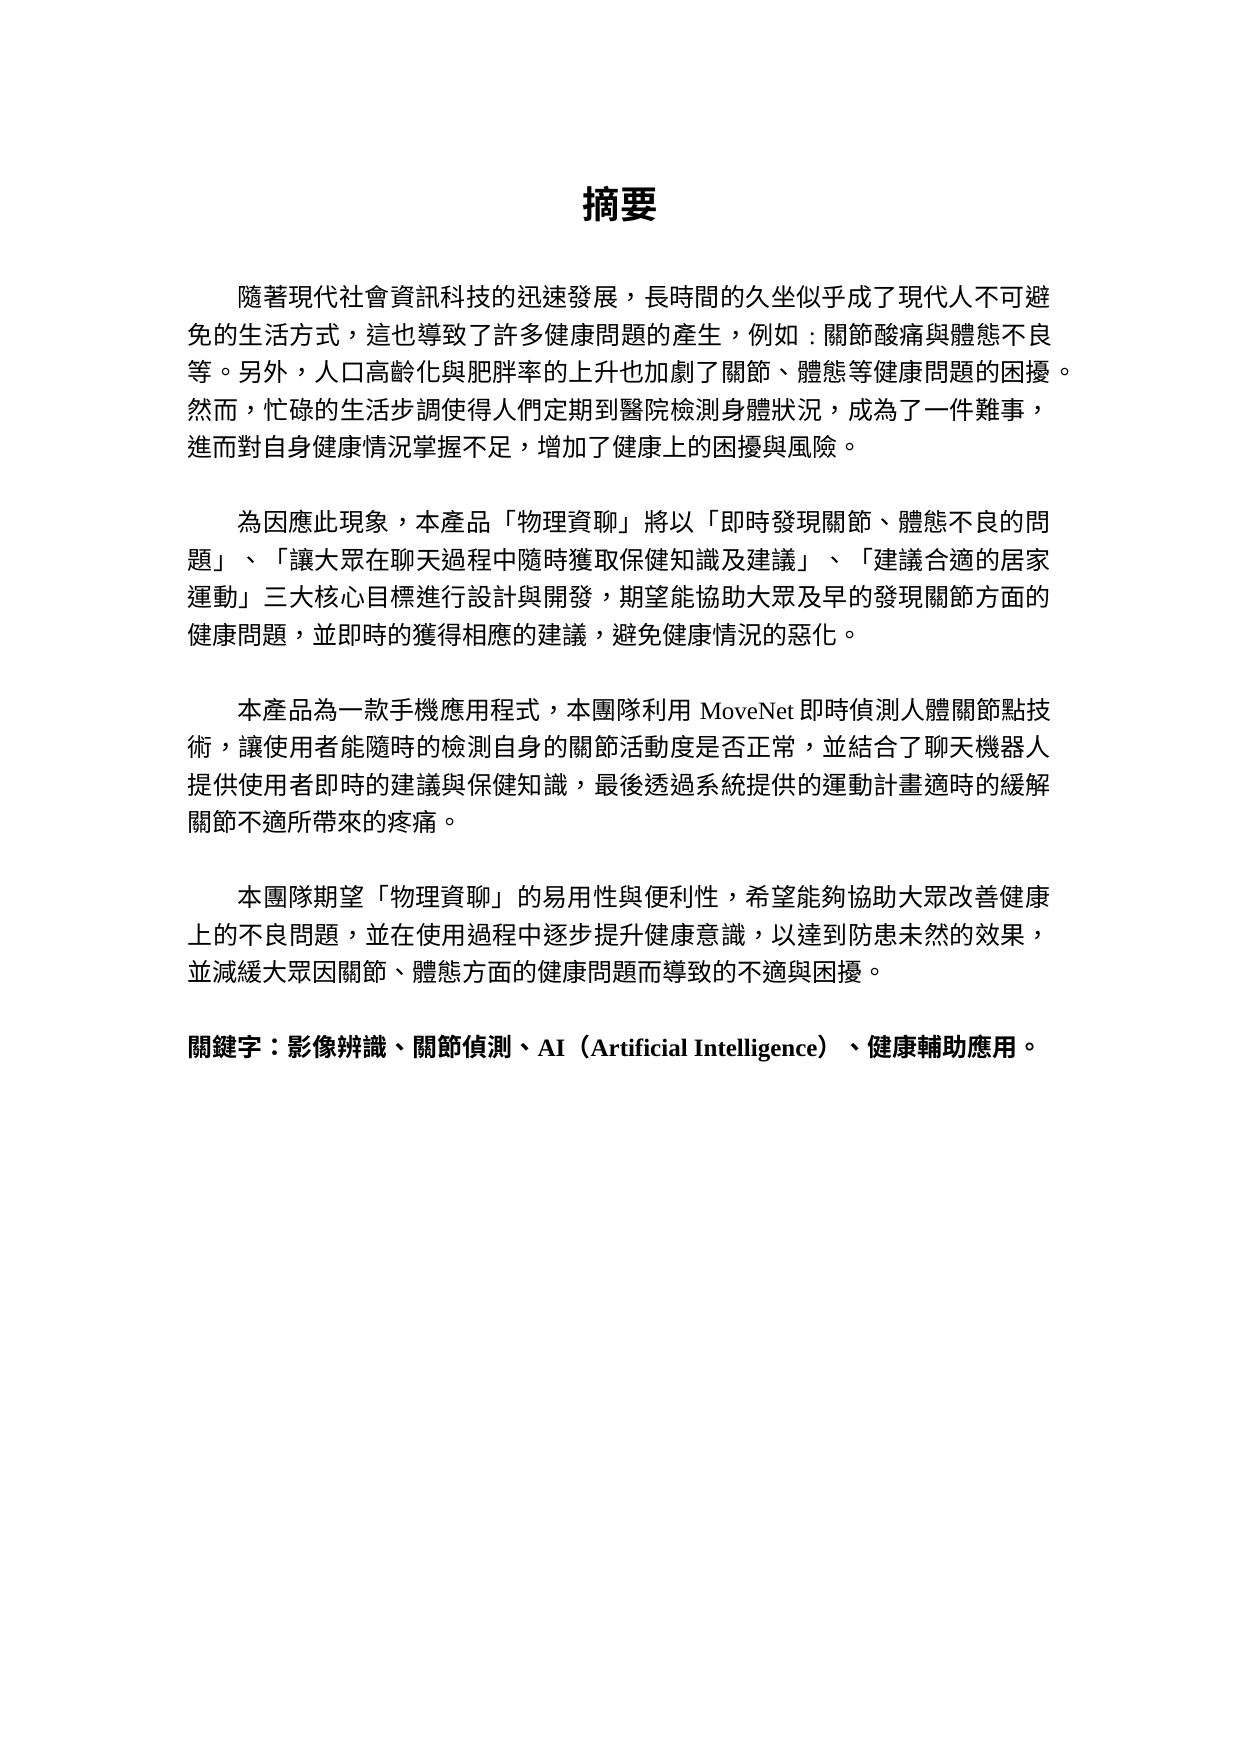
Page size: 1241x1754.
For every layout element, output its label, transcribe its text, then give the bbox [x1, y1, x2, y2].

text 關鍵字：影像辨識、關節偵測、AI（Artificial Intelligence）、健康輔助應用。 [187, 1027, 1053, 1064]
text 為因應此現象，本產品「物理資聊」將以「即時發現關節、體態不良的問題」、「讓大眾在聊天過程中隨時獲取保健知識及建議」、「建議合適的居家運動」三大核心目標進行設計與開發，期望能協助大眾及早的發現關節方面的健康問題，並即時的獲得相應的建議，避免健康情況的惡化。 [187, 502, 1053, 652]
text 本產品為一款手機應用程式，本團隊利用MoveNet即時偵測人體關節點技術，讓使用者能隨時的檢測自身的關節活動度是否正常，並結合了聊天機器人提供使用者即時的建議與保健知識，最後透過系統提供的運動計畫適時的緩解關節不適所帶來的疼痛。 [187, 689, 1053, 839]
text 隨著現代社會資訊科技的迅速發展，長時間的久坐似乎成了現代人不可避免的生活方式，這也導致了許多健康問題的產生，例如 : 關節酸痛與體態不良等。另外，人口高齡化與肥胖率的上升也加劇了關節、體態等健康問題的困擾。然而，忙碌的生活步調使得人們定期到醫院檢測身體狀況，成為了一件難事，進而對自身健康情況掌握不足，增加了健康上的困擾與風險。 [187, 277, 1053, 464]
text 本團隊期望「物理資聊」的易用性與便利性，希望能夠協助大眾改善健康上的不良問題，並在使用過程中逐步提升健康意識，以達到防患未然的效果，並減緩大眾因關節、體態方面的健康問題而導致的不適與困擾。 [187, 877, 1053, 989]
text 摘要 [187, 164, 1053, 239]
